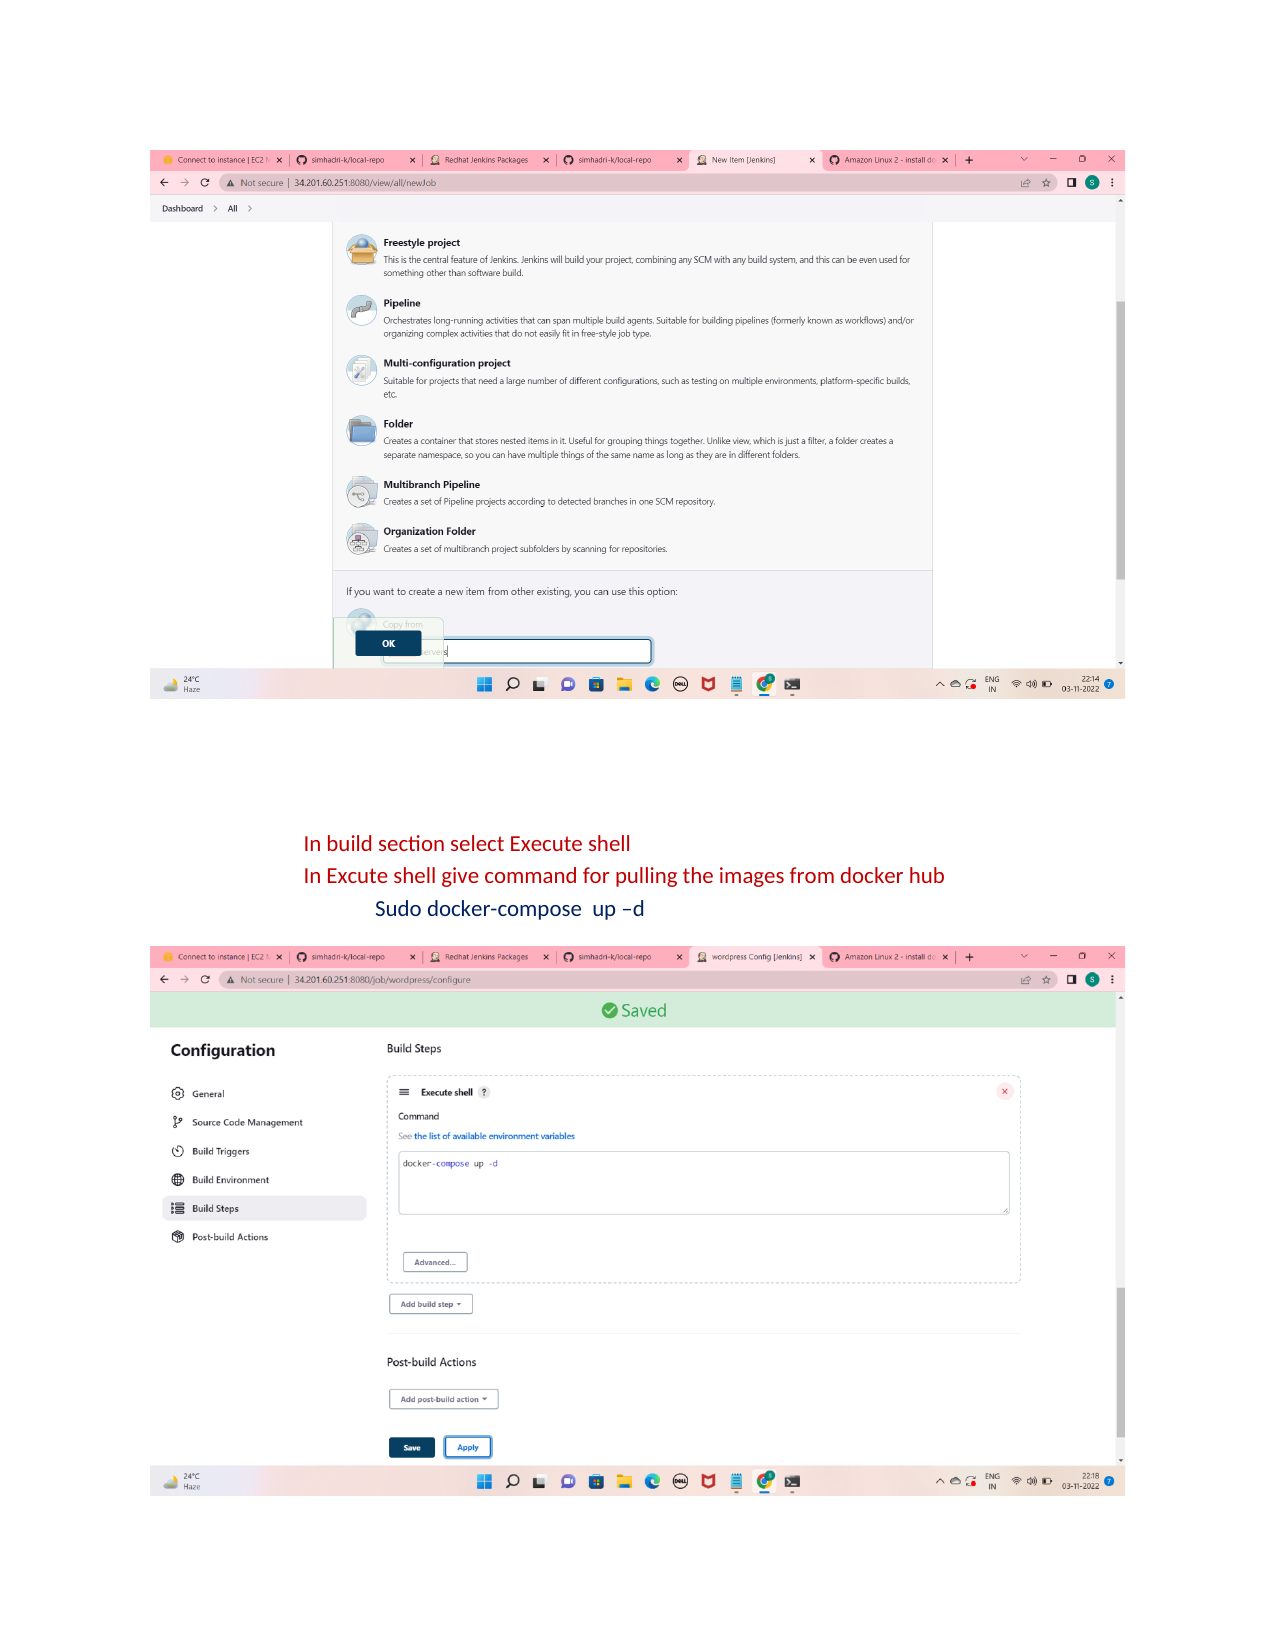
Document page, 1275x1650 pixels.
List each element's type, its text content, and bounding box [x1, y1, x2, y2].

list In Excute shell give command for pulling the images from docker hub [303, 862, 1125, 890]
picture [150, 150, 1125, 699]
list In build section select Execute shell [303, 829, 1125, 857]
list Sudo docker-compose up –d [303, 894, 1125, 922]
picture [150, 946, 1125, 1496]
